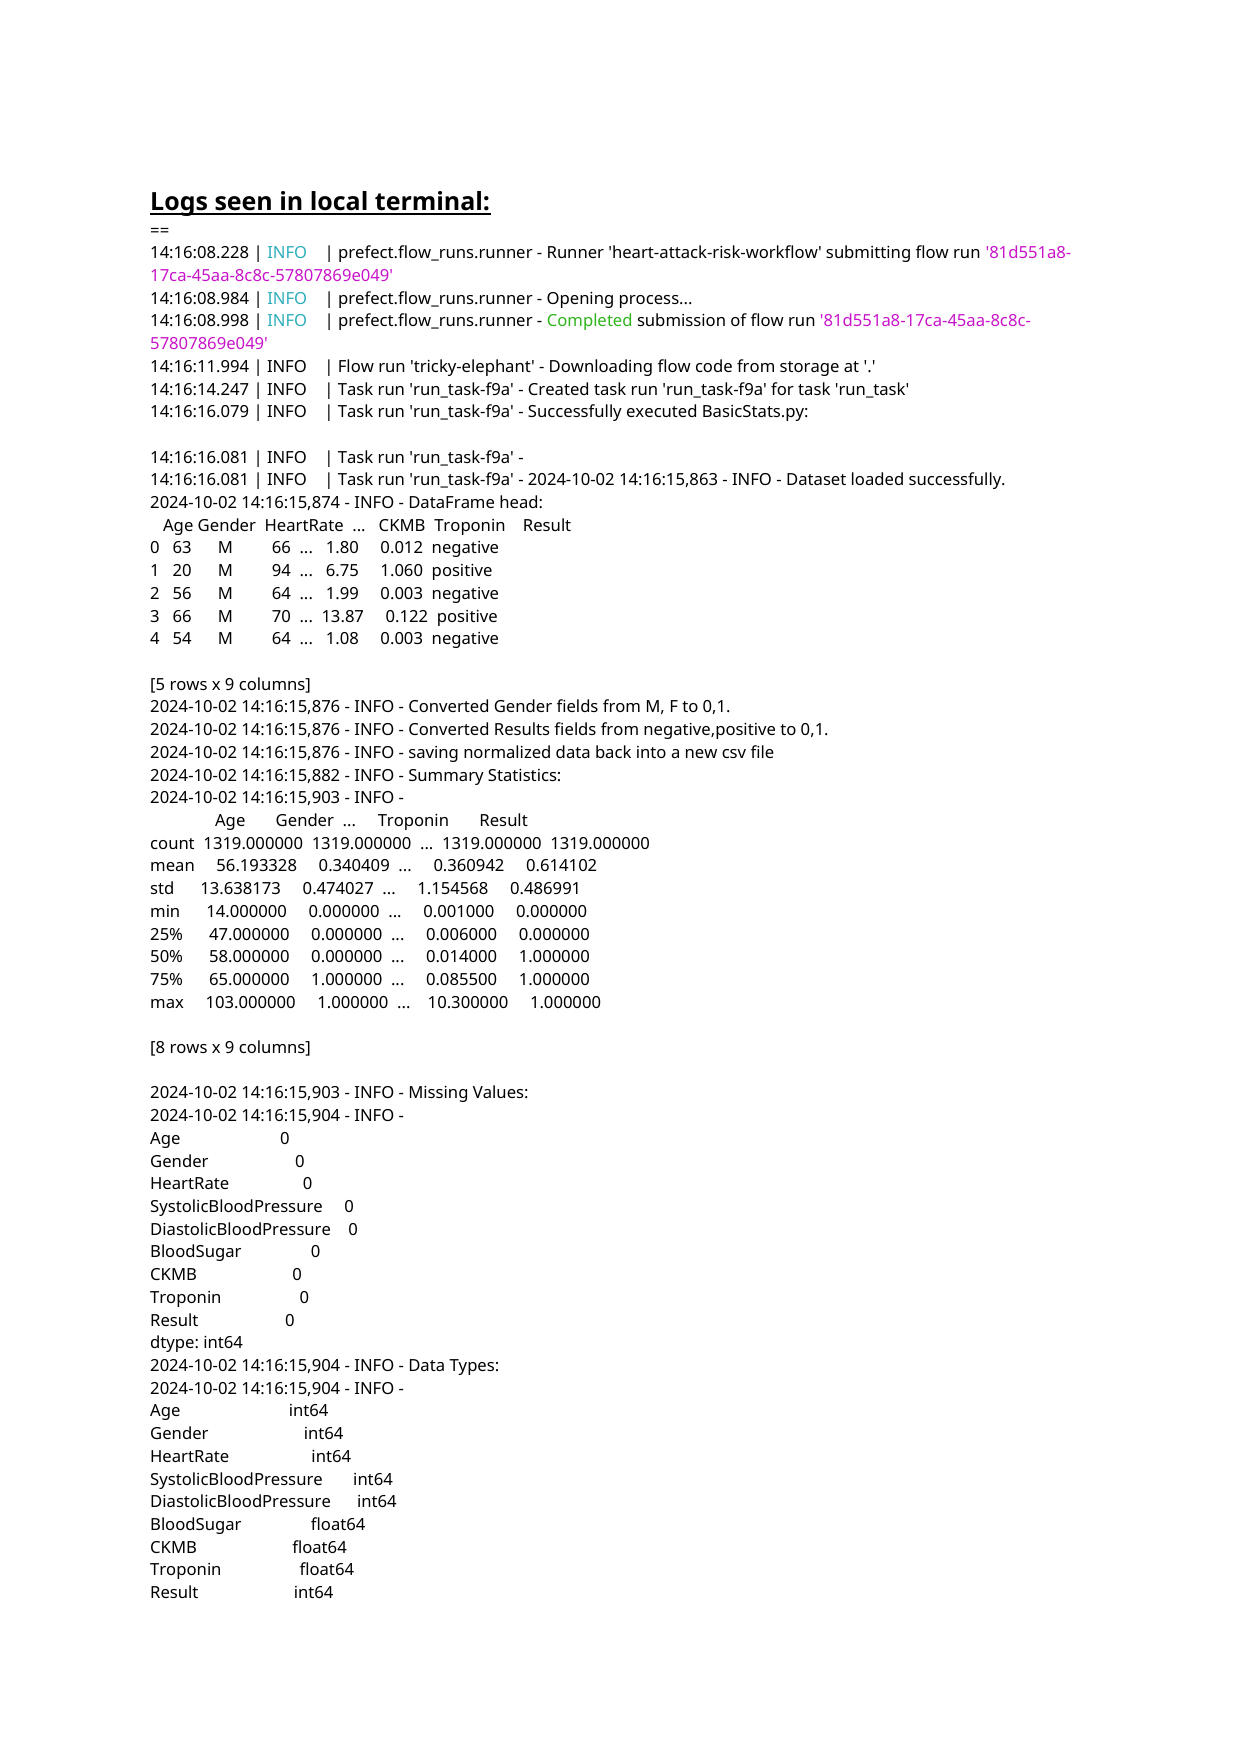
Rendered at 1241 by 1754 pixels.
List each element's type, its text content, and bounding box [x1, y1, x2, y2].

text mean 56.193328 0.340409 ... 0.360942 0.614102 [150, 854, 1090, 877]
text Result int64 [150, 1581, 1090, 1603]
text 14:16:16.081 | INFO | Task run 'run_task-f9a' - [150, 445, 1090, 468]
text Logs seen in local terminal: [150, 184, 1090, 218]
text min 14.000000 0.000000 ... 0.001000 0.000000 [150, 899, 1090, 922]
text 1 20 M 94 ... 6.75 1.060 positive [150, 559, 1090, 581]
text 2024-10-02 14:16:15,882 - INFO - Summary Statistics: [150, 763, 1090, 786]
text dtype: int64 [150, 1331, 1090, 1353]
text count 1319.000000 1319.000000 ... 1319.000000 1319.000000 [150, 831, 1090, 854]
text [8 rows x 9 columns] [150, 1036, 1090, 1058]
text CKMB 0 [150, 1263, 1090, 1285]
text 14:16:16.081 | INFO | Task run 'run_task-f9a' - 2024-10-02 14:16:15,863 - INFO - Dataset loaded successfully. [150, 468, 1090, 491]
text Gender int64 [150, 1422, 1090, 1444]
text == [150, 218, 1090, 241]
text 25% 47.000000 0.000000 ... 0.006000 0.000000 [150, 922, 1090, 945]
text Result 0 [150, 1308, 1090, 1331]
text Age Gender ... Troponin Result [150, 808, 1090, 831]
text 14:16:11.994 | INFO | Flow run 'tricky-elephant' - Downloading flow code from storage at '.' [150, 354, 1090, 377]
text 2024-10-02 14:16:15,876 - INFO - Converted Results fields from negative,positive to 0,1. [150, 718, 1090, 740]
text BloodSugar 0 [150, 1240, 1090, 1263]
text 4 54 M 64 ... 1.08 0.003 negative [150, 627, 1090, 649]
text [5 rows x 9 columns] [150, 672, 1090, 695]
text max 103.000000 1.000000 ... 10.300000 1.000000 [150, 990, 1090, 1013]
text 2024-10-02 14:16:15,904 - INFO - Data Types: [150, 1353, 1090, 1376]
text 14:16:14.247 | INFO | Task run 'run_task-f9a' - Created task run 'run_task-f9a' for task 'run_task' [150, 377, 1090, 400]
text 2024-10-02 14:16:15,876 - INFO - Converted Gender fields from M, F to 0,1. [150, 695, 1090, 718]
text 14:16:08.228 | INFO | prefect.flow_runs.runner - Runner 'heart-attack-risk-workflow' submitting flow run '81d551a8-17ca-45aa-8c8c-57807869e049' [150, 241, 1090, 286]
text 2024-10-02 14:16:15,903 - INFO - [150, 786, 1090, 808]
text 2 56 M 64 ... 1.99 0.003 negative [150, 581, 1090, 604]
text SystolicBloodPressure int64 [150, 1467, 1090, 1490]
text 2024-10-02 14:16:15,904 - INFO - [150, 1104, 1090, 1126]
text Troponin 0 [150, 1285, 1090, 1308]
text 2024-10-02 14:16:15,903 - INFO - Missing Values: [150, 1081, 1090, 1104]
text 3 66 M 70 ... 13.87 0.122 positive [150, 604, 1090, 627]
text HeartRate 0 [150, 1172, 1090, 1194]
text Gender 0 [150, 1149, 1090, 1172]
text 14:16:08.984 | INFO | prefect.flow_runs.runner - Opening process... [150, 286, 1090, 309]
text DiastolicBloodPressure int64 [150, 1490, 1090, 1512]
text Age int64 [150, 1399, 1090, 1422]
text 2024-10-02 14:16:15,876 - INFO - saving normalized data back into a new csv file [150, 740, 1090, 763]
text 0 63 M 66 ... 1.80 0.012 negative [150, 536, 1090, 559]
text Troponin float64 [150, 1558, 1090, 1581]
text DiastolicBloodPressure 0 [150, 1217, 1090, 1240]
text HeartRate int64 [150, 1444, 1090, 1467]
text BloodSugar float64 [150, 1512, 1090, 1535]
text 2024-10-02 14:16:15,874 - INFO - DataFrame head: [150, 491, 1090, 513]
text Age Gender HeartRate ... CKMB Troponin Result [150, 513, 1090, 536]
text 50% 58.000000 0.000000 ... 0.014000 1.000000 [150, 945, 1090, 967]
text std 13.638173 0.474027 ... 1.154568 0.486991 [150, 877, 1090, 899]
text 75% 65.000000 1.000000 ... 0.085500 1.000000 [150, 967, 1090, 990]
text CKMB float64 [150, 1535, 1090, 1558]
text 14:16:16.079 | INFO | Task run 'run_task-f9a' - Successfully executed BasicStats.py: [150, 400, 1090, 422]
text 2024-10-02 14:16:15,904 - INFO - [150, 1376, 1090, 1399]
text SystolicBloodPressure 0 [150, 1194, 1090, 1217]
text Age 0 [150, 1126, 1090, 1149]
text 14:16:08.998 | INFO | prefect.flow_runs.runner - Completed submission of flow run '81d551a8-17ca-45aa-8c8c-57807869e049' [150, 309, 1090, 354]
